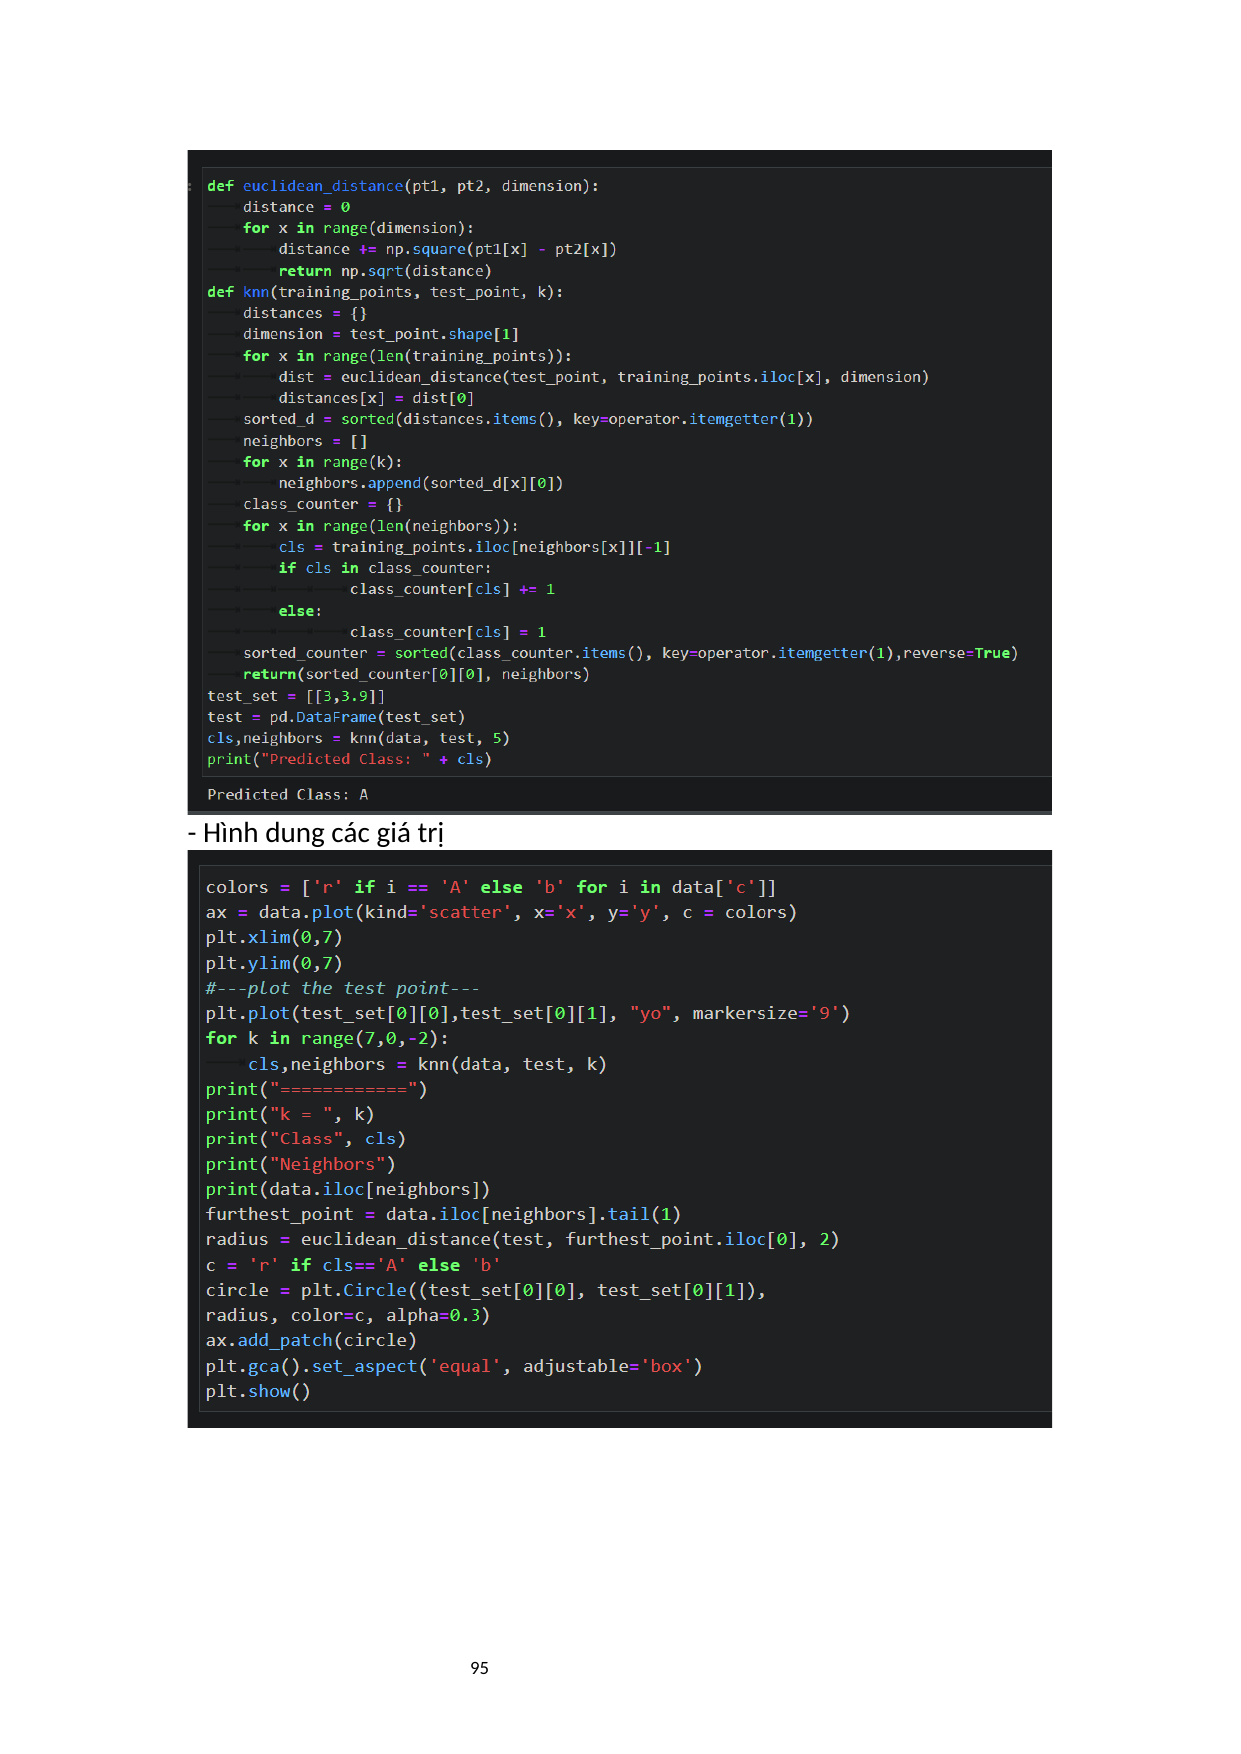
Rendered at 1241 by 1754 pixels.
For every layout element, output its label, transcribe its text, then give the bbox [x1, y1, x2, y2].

picture [187, 850, 1053, 1428]
picture [187, 150, 1052, 815]
list - Hình dung các giá trị [187, 814, 1053, 850]
